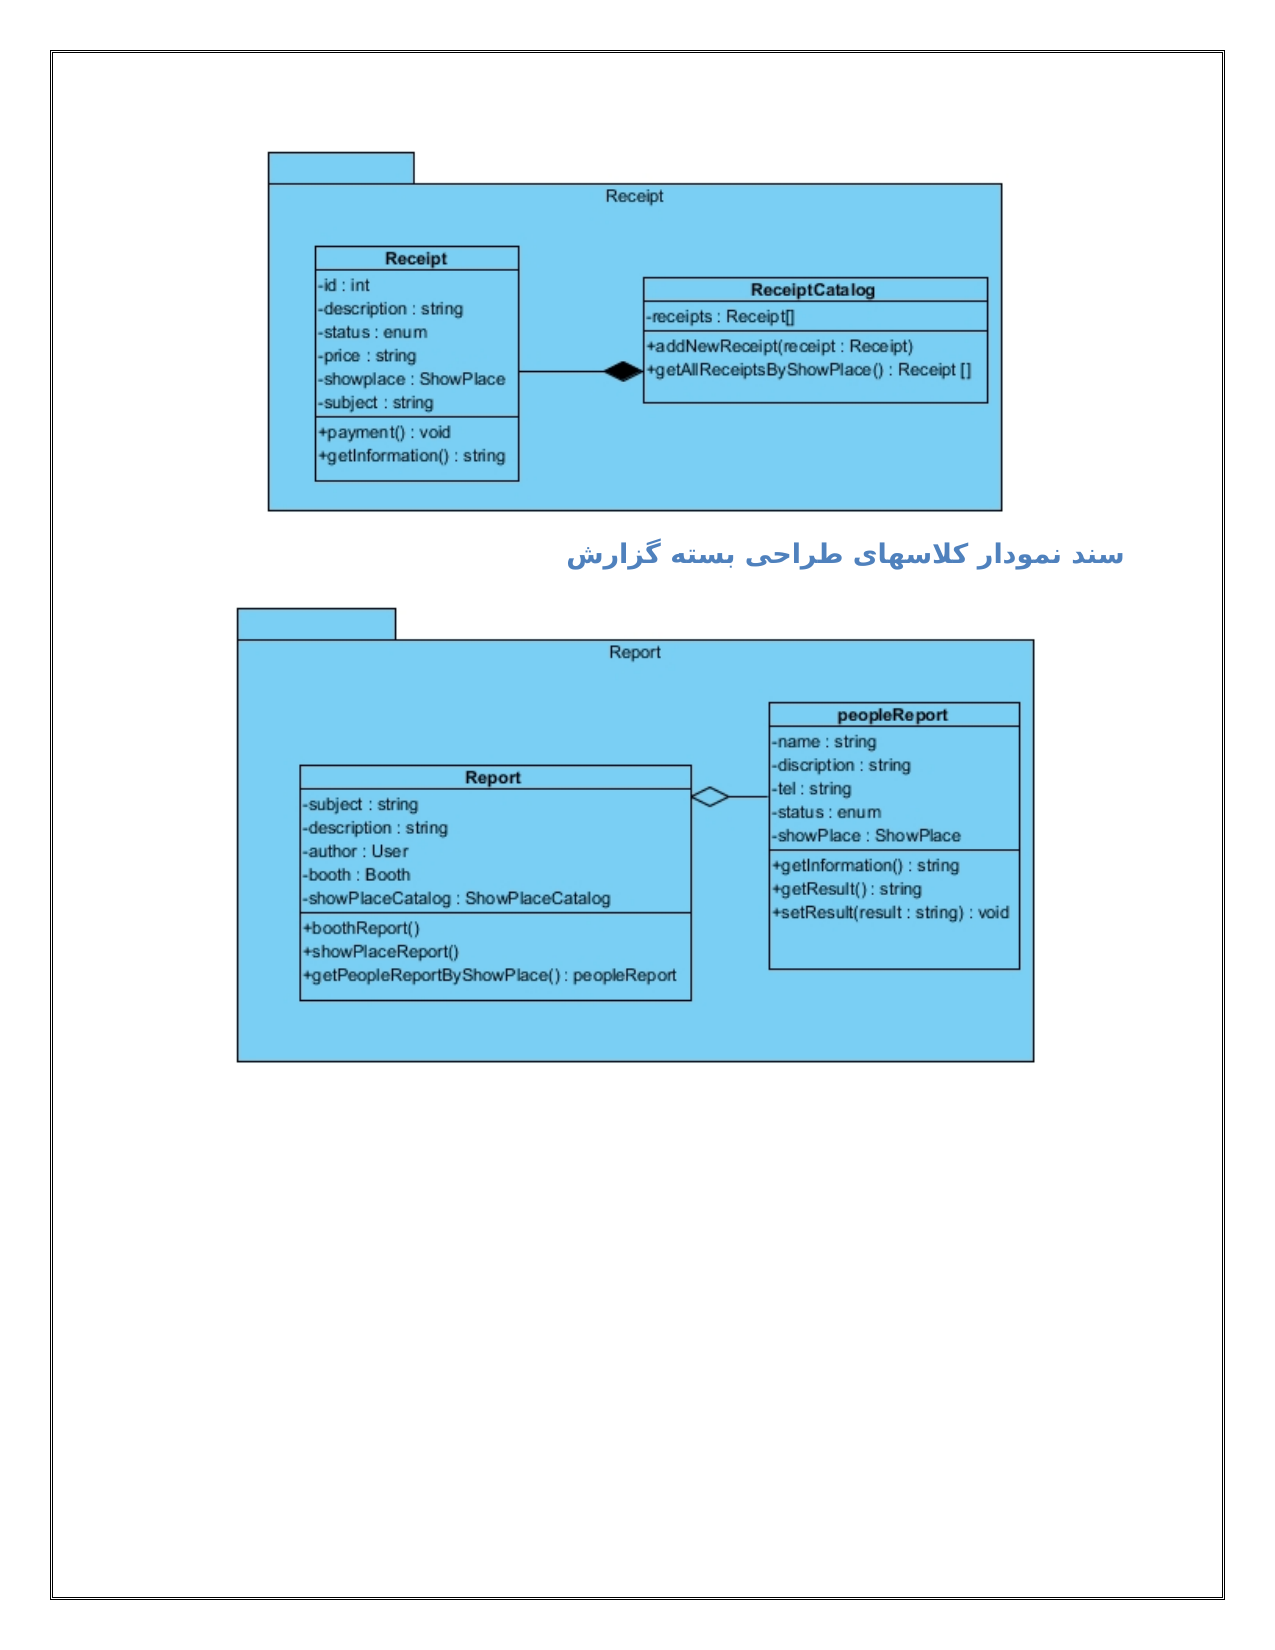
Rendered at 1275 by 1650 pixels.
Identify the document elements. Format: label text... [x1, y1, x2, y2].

subtitle سند نمودار کلاس‏های طراحی بسته گزارش [150, 539, 1125, 570]
picture [234, 606, 1041, 1069]
picture [265, 150, 1009, 518]
